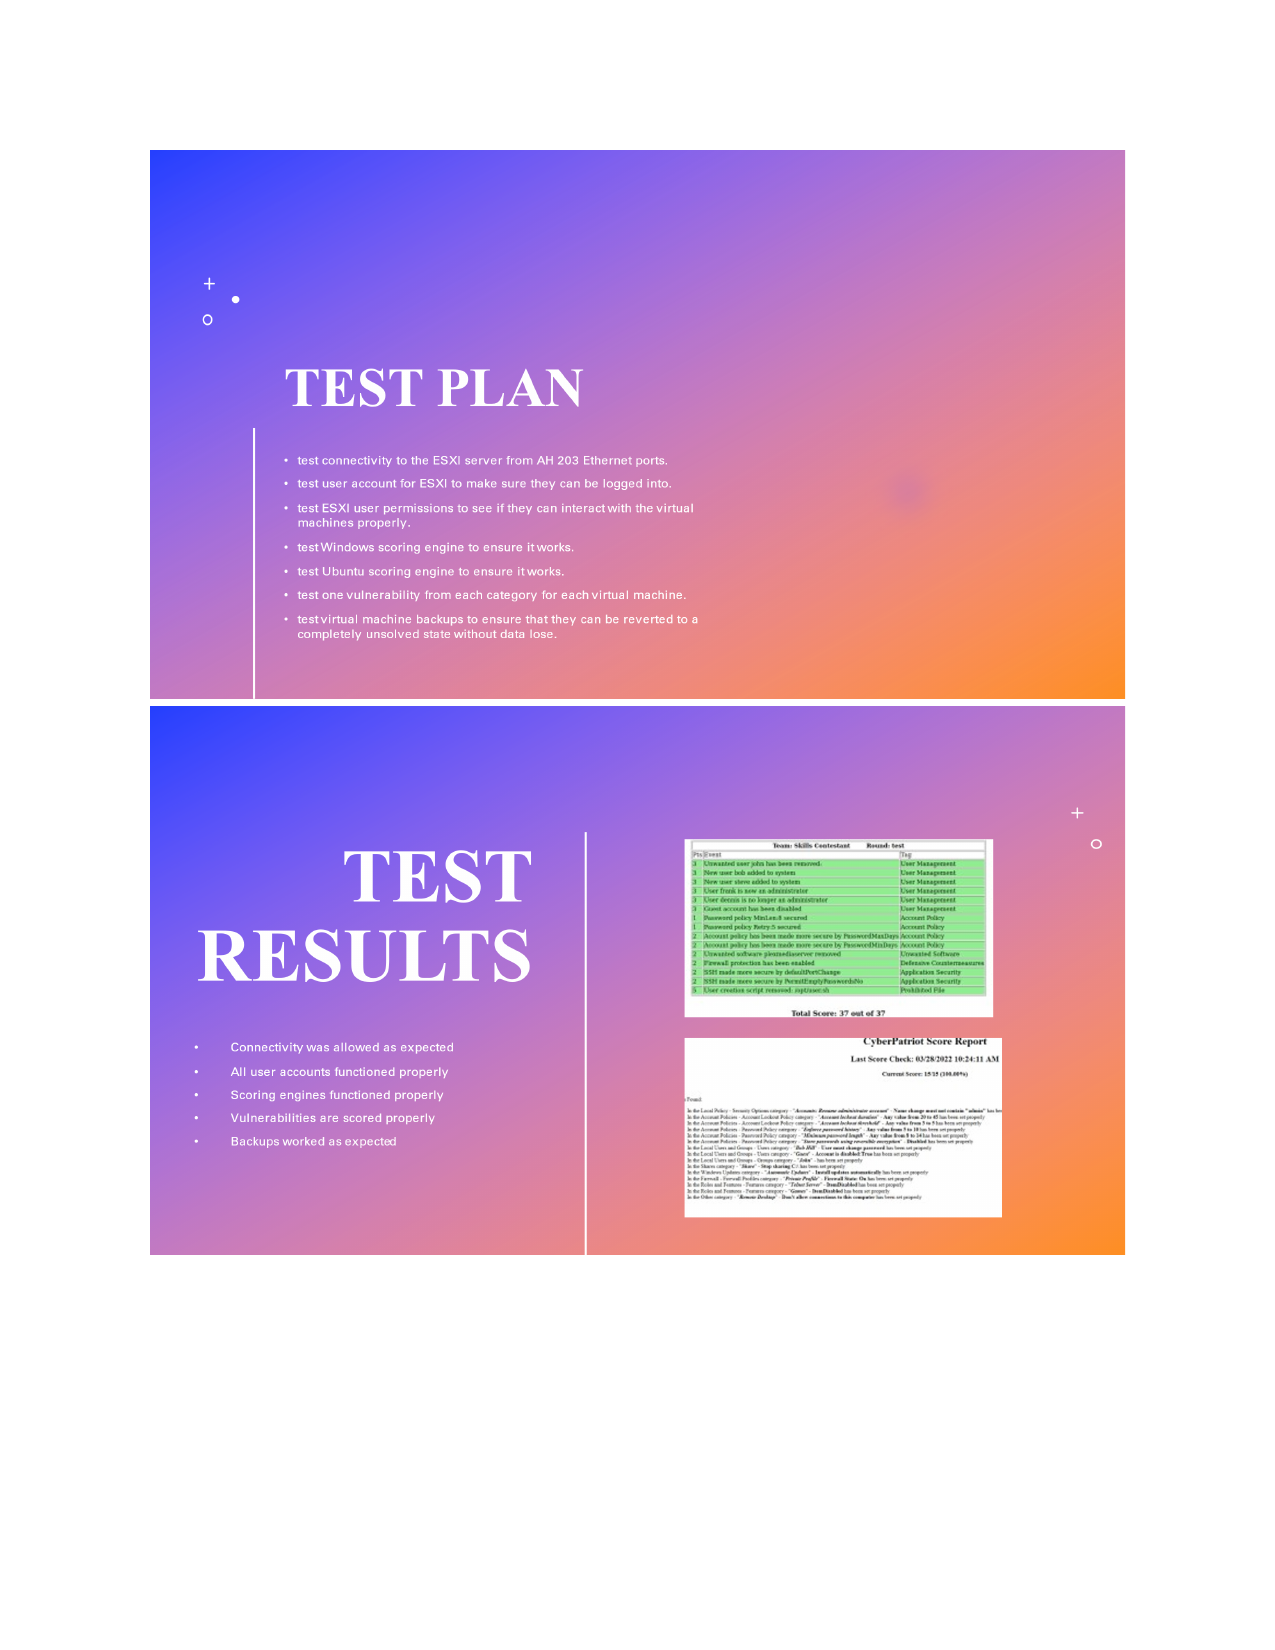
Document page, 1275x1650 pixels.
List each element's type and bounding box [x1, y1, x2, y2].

picture [150, 706, 1125, 1255]
picture [150, 150, 1125, 699]
